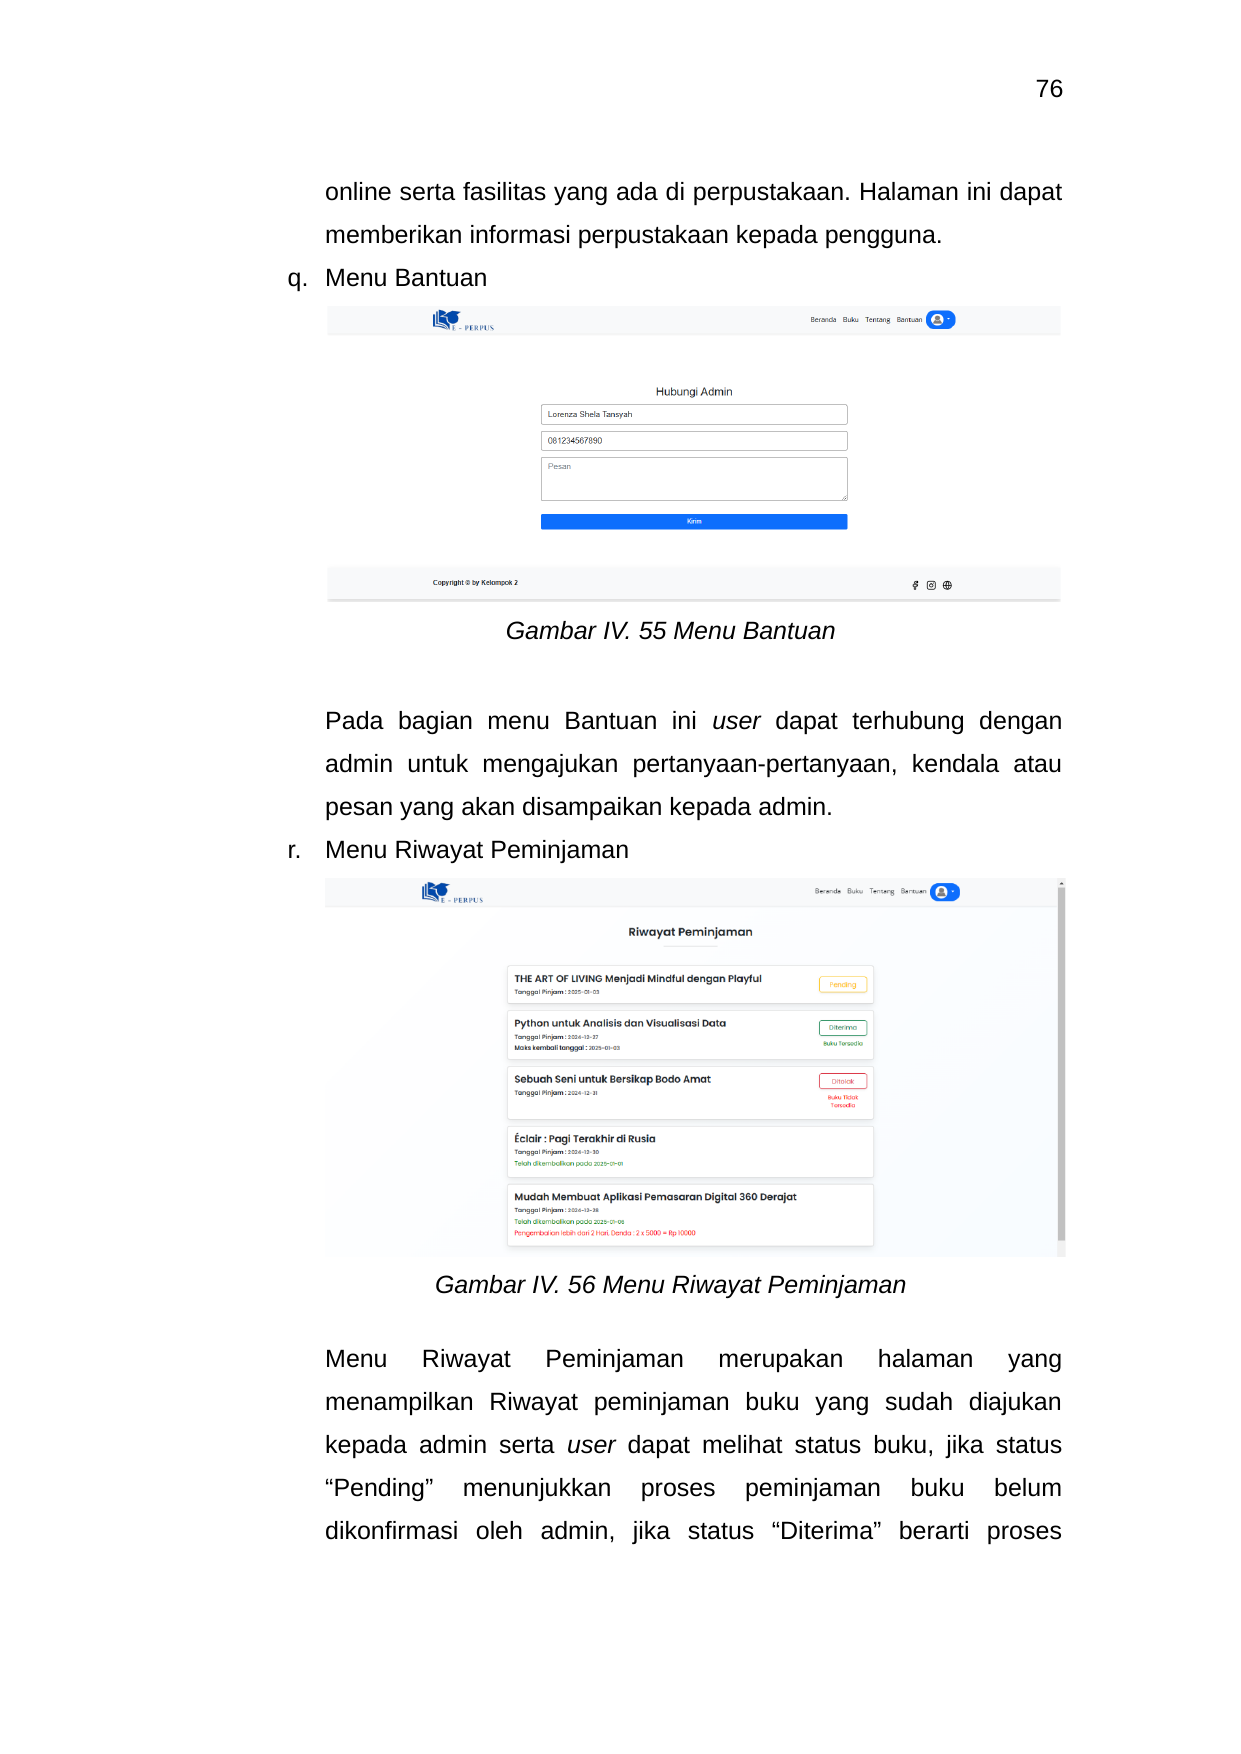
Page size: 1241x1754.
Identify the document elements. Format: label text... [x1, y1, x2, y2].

picture [325, 878, 1066, 1257]
list Pada bagian menu Bantuan ini user dapat terhubung dengan admin untuk mengajukan pertanyaan-pertanyaan, kendala atau pesan yang akan disampaikan kepada admin. [325, 706, 1063, 821]
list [325, 1344, 1063, 1545]
list Menu Bantuan [287, 263, 1063, 292]
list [325, 177, 1063, 249]
picture [327, 306, 1061, 602]
list Menu Riwayat Peminjaman [287, 835, 1063, 864]
